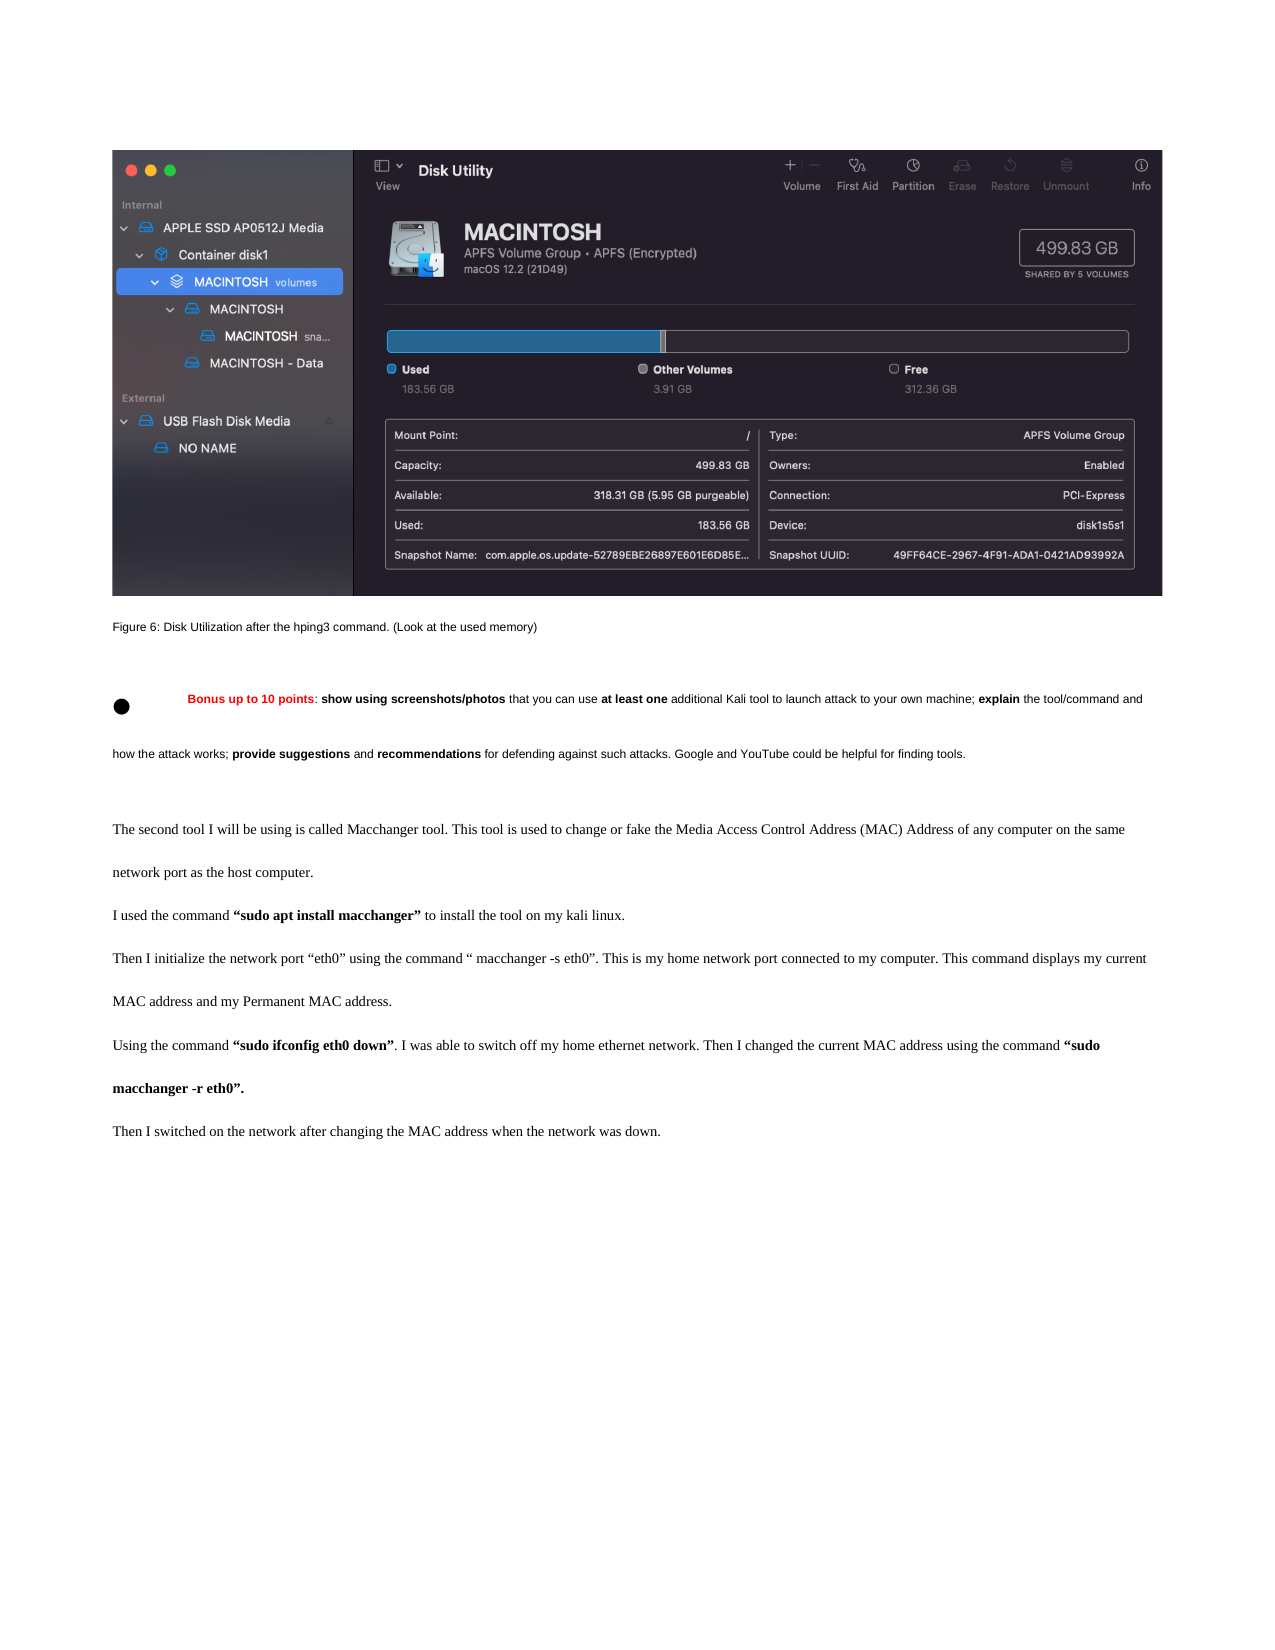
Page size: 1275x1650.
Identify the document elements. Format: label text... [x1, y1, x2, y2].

text The second tool I will be using is called Macchanger tool. This tool is used to change or fake the Media Access Control Address (MAC) Address of any computer on the same network port as the host computer. [112, 809, 1162, 881]
text Using the command “sudo ifconfig eth0 down”. I was able to switch off my home ethernet network. Then I changed the current MAC address using the command “sudo macchanger -r eth0”. [112, 1024, 1162, 1096]
picture [112, 150, 1163, 596]
text I used the command “sudo apt install macchanger” to install the tool on my kali linux. [112, 895, 1162, 924]
list Bonus up to 10 points: show using screenshots/photos that you can use at least one additional Kali tool to launch attack to your own machine; explain the tool/command and how the attack works; provide suggestions and recommendations for defending against such attacks. Google and YouTube could be helpful for finding tools. [112, 682, 1162, 761]
text Then I initialize the network port “eth0” using the command “ macchanger -s eth0”. This is my home network port connected to my computer. This command displays my current MAC address and my Permanent MAC address. [112, 938, 1162, 1010]
text Then I switched on the network after changing the MAC address when the network was down. [112, 1111, 1162, 1139]
text Figure 6: Disk Utilization after the hping3 command. (Look at the used memory) [112, 610, 1162, 634]
